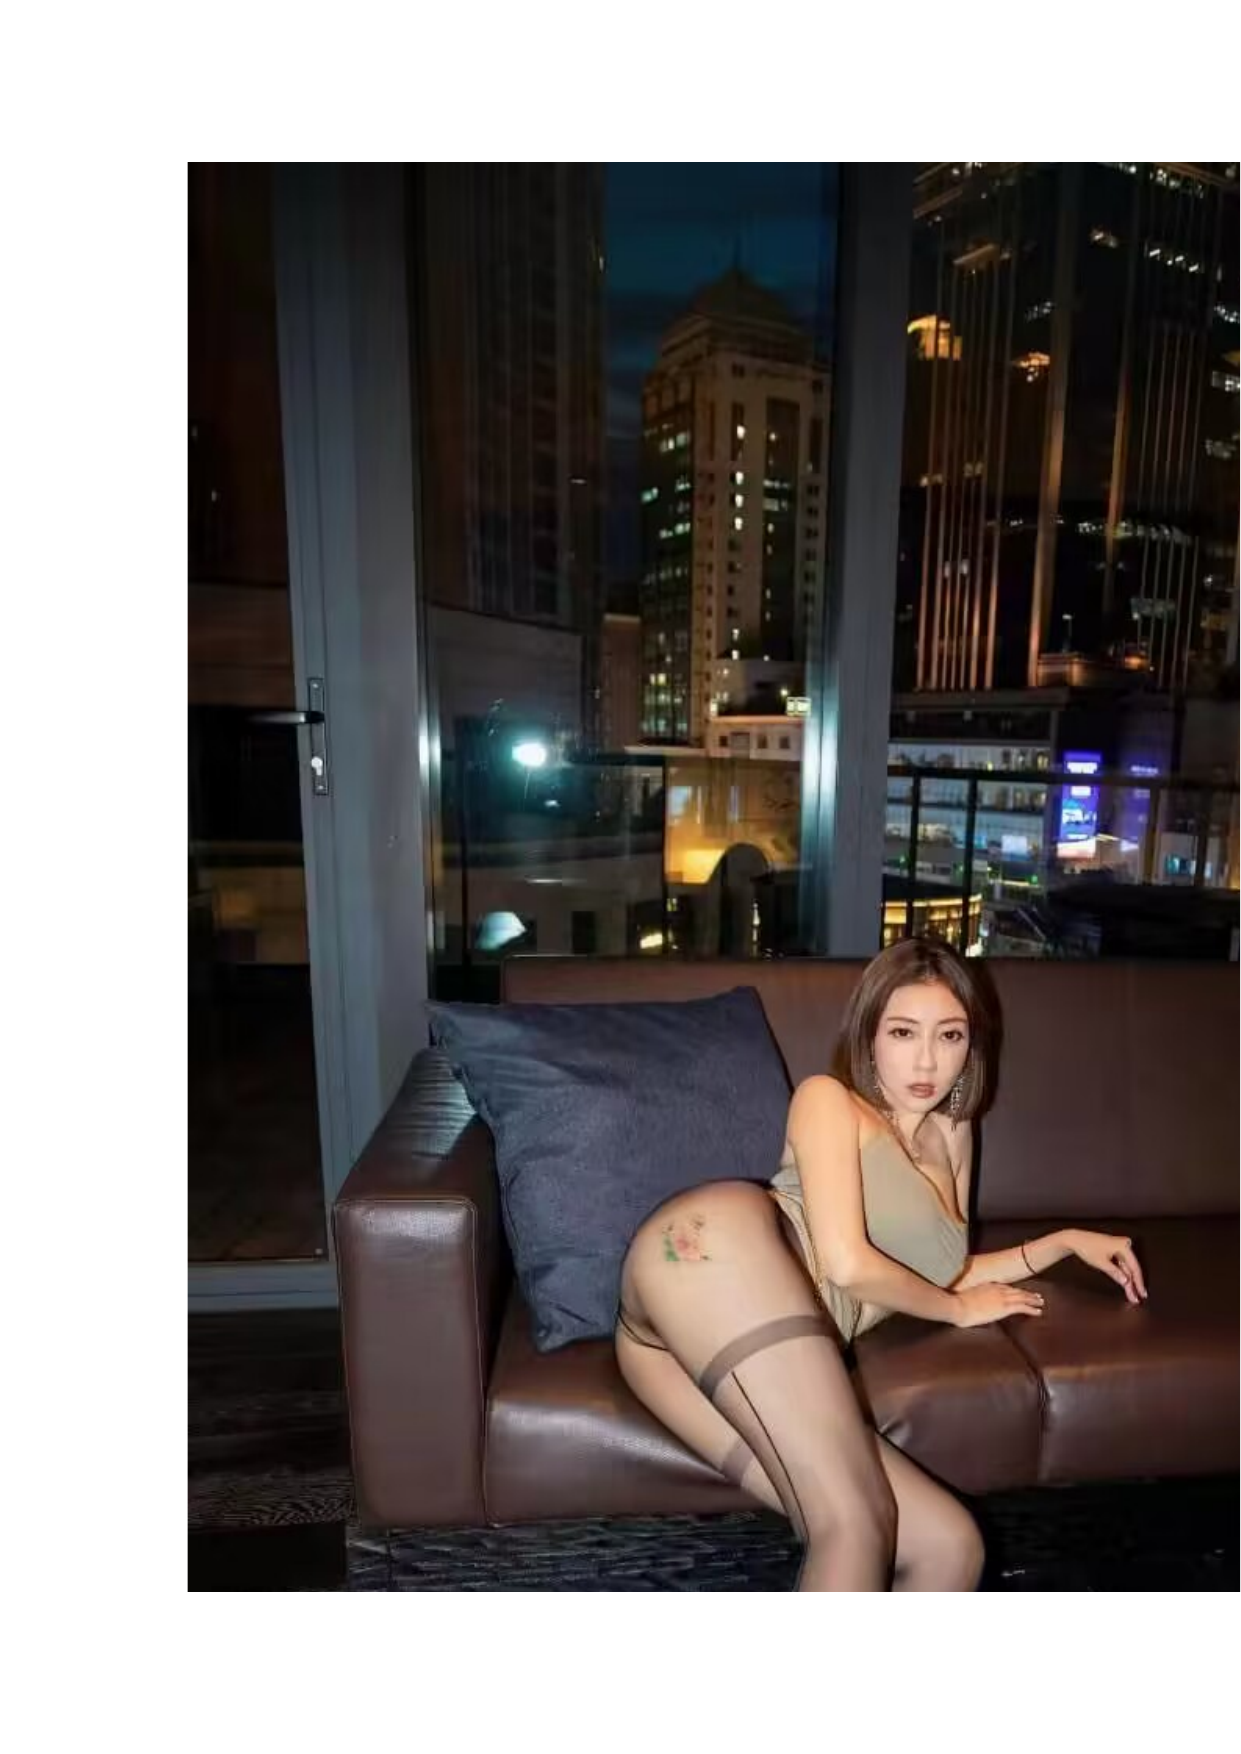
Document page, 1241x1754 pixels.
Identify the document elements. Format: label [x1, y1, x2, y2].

picture [187, 162, 1241, 1592]
